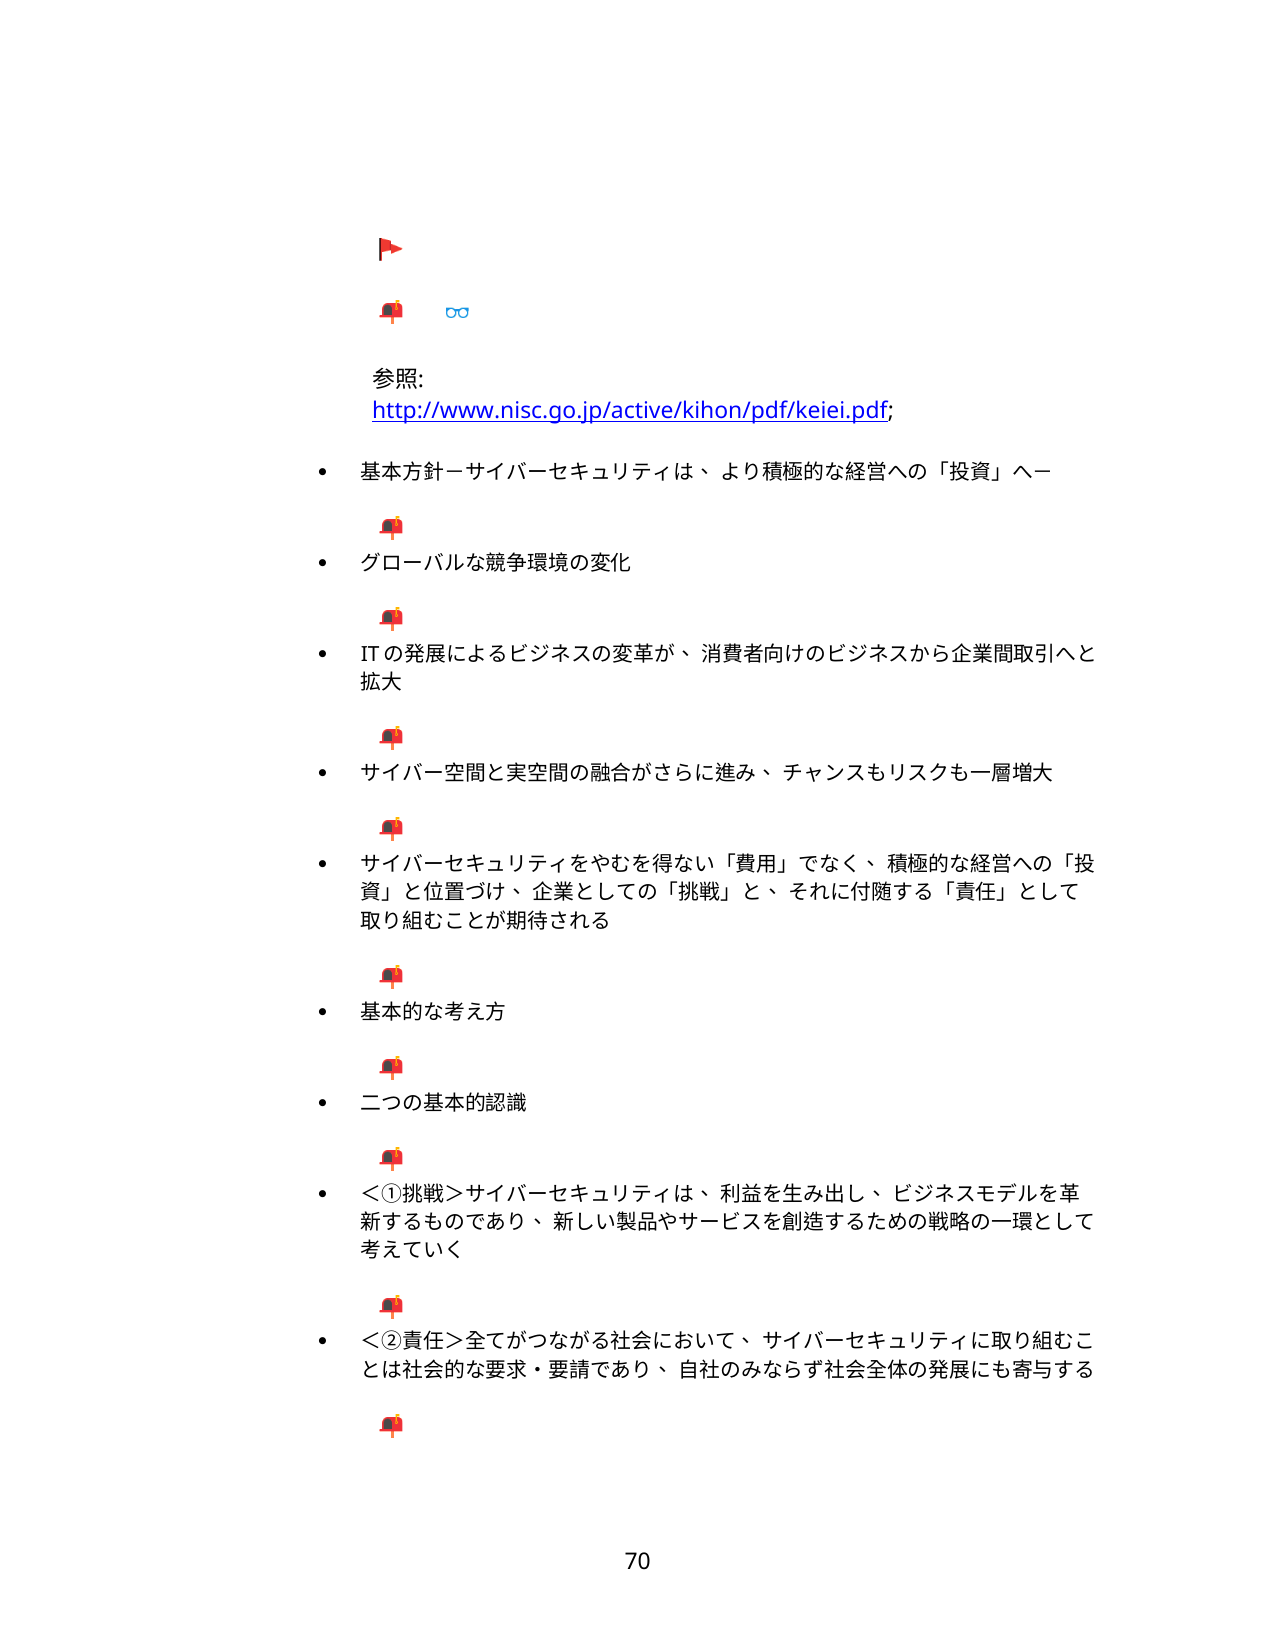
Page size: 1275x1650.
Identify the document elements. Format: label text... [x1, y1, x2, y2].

picture [379, 1414, 403, 1438]
list ＜①挑戦＞サイバーセキュリティは、 利益を生み出し、 ビジネスモデルを革新するものであり、 新しい製品やサービスを創造するための戦略の一環として考えていく [319, 1179, 1098, 1264]
list ＜②責任＞全てがつながる社会において、 サイバーセキュリティに取り組むことは社会的な要求・要請であり、 自社のみならず社会全体の発展にも寄与する [319, 1326, 1098, 1383]
list 基本方針－サイバーセキュリティは、 より積極的な経営への「投資」へ－ [319, 457, 1098, 485]
list 基本的な考え方 [319, 997, 1098, 1025]
picture [379, 1295, 403, 1319]
picture [379, 726, 403, 750]
picture [379, 516, 403, 540]
list サイバーセキュリティをやむを得ない「費用」でなく、 積極的な経営への「投資」と位置づけ、 企業としての「挑戦」と、 それに付随する「責任」として取り組むことが期待される [319, 849, 1098, 934]
picture [379, 1147, 403, 1171]
picture [379, 607, 403, 631]
list ITの発展によるビジネスの変革が、 消費者向けのビジネスから企業間取引へと拡大 [319, 639, 1098, 696]
list グローバルな競争環境の変化 [319, 548, 1098, 576]
picture [446, 300, 469, 324]
picture [379, 1056, 403, 1080]
text http://www.nisc.go.jp/active/kihon/pdf/keiei.pdf; [372, 394, 1098, 426]
picture [379, 238, 403, 261]
picture [379, 817, 403, 841]
list 二つの基本的認識 [319, 1088, 1098, 1116]
list サイバー空間と実空間の融合がさらに進み、 チャンスもリスクも一層増大 [319, 758, 1098, 786]
picture [379, 300, 403, 324]
picture [379, 965, 403, 989]
list 参照: [372, 363, 1098, 394]
